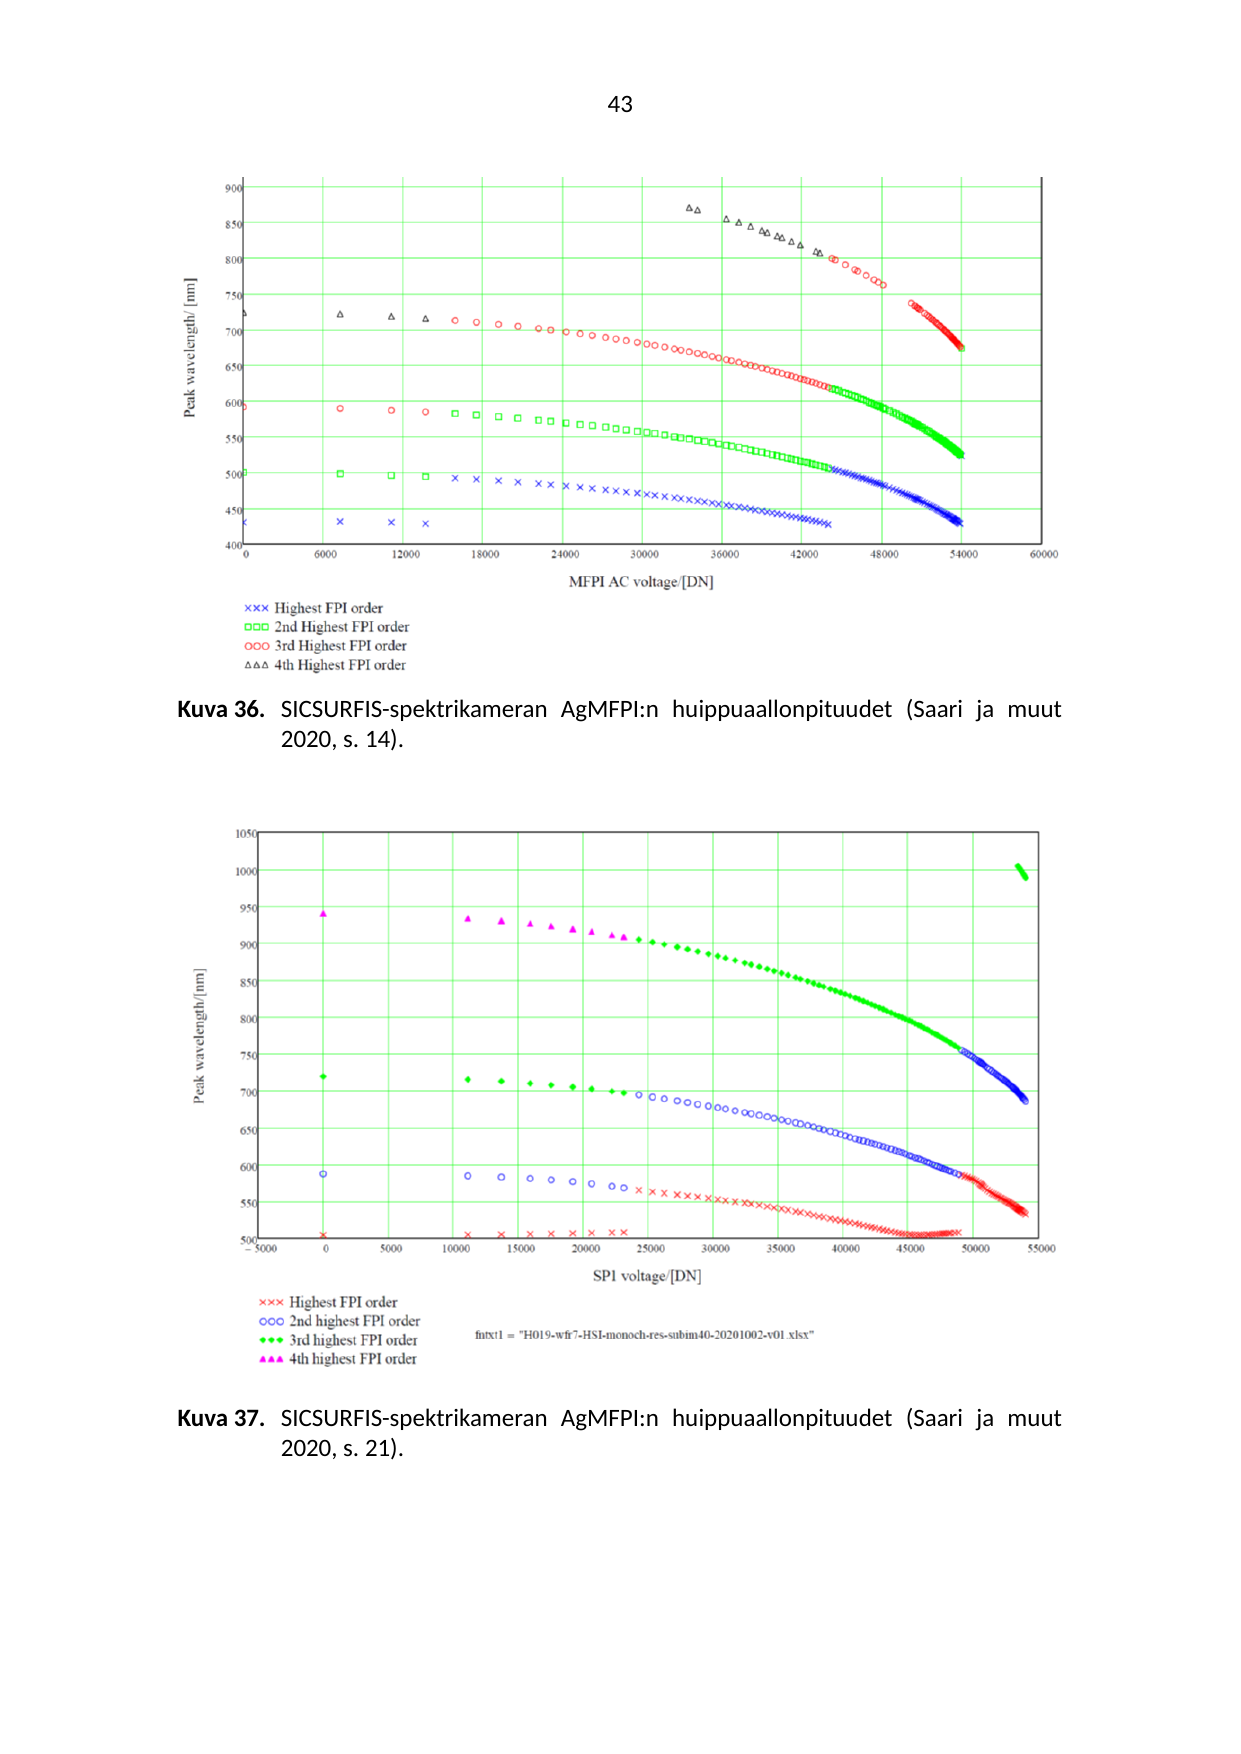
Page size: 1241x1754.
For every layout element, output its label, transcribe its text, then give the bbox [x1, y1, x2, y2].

picture [177, 820, 1063, 1374]
text Kuva 37. SICSURFIS-spektrikameran AgMFPI:n huippuaallonpituudet (Saari ja muut 2020, s. 21). [177, 1402, 1063, 1463]
picture [177, 177, 1063, 681]
text Kuva 36. SICSURFIS-spektrikameran AgMFPI:n huippuaallonpituudet (Saari ja muut 2020, s. 14). [177, 693, 1063, 754]
